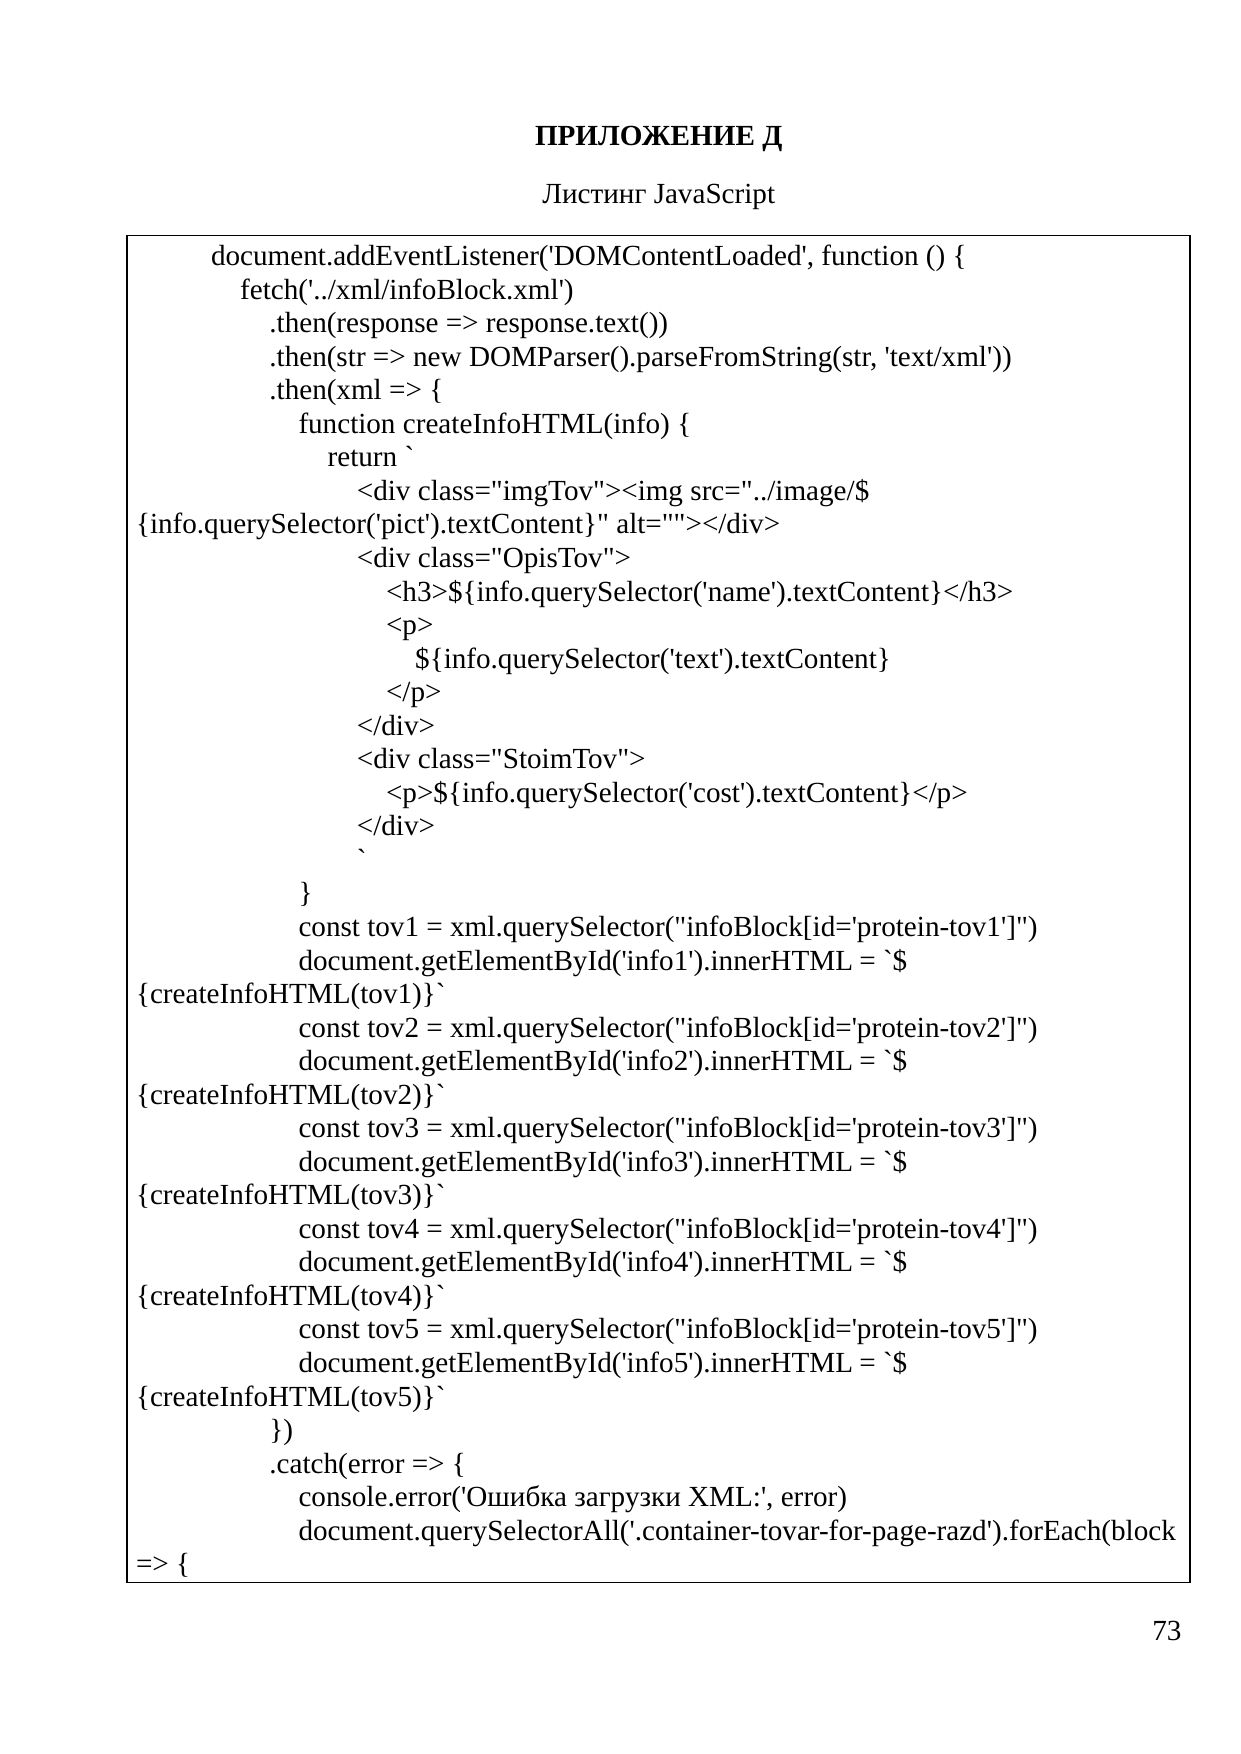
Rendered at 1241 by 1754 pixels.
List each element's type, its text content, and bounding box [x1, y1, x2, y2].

text .then(str => new DOMParser().parseFromString(str, 'text/xml')) [136, 339, 1181, 372]
text </div> [136, 708, 1181, 741]
text .catch(error => { [136, 1446, 1181, 1479]
text const tov3 = xml.querySelector("infoBlock[id='protein-tov3']") [136, 1110, 1181, 1144]
text const tov2 = xml.querySelector("infoBlock[id='protein-tov2']") [136, 1010, 1181, 1043]
text }) [136, 1412, 1181, 1446]
text <div class="OpisTov"> [136, 540, 1181, 574]
text document.addEventListener('DOMContentLoaded', function () { [128, 236, 1189, 272]
text document.getElementById('info2').innerHTML = `${createInfoHTML(tov2)}` [136, 1043, 1181, 1110]
text document.getElementById('info3').innerHTML = `${createInfoHTML(tov3)}` [136, 1144, 1181, 1211]
text <p> [136, 607, 1181, 641]
text document.querySelectorAll('.container-tovar-for-page-razd').forEach(block => { [128, 1510, 1189, 1582]
text document.getElementById('info4').innerHTML = `${createInfoHTML(tov4)}` [136, 1244, 1181, 1312]
text <h3>${info.querySelector('name').textContent}</h3> [136, 574, 1181, 607]
text return ` [136, 439, 1181, 473]
text ` [136, 842, 1181, 876]
text .then(xml => { [136, 372, 1181, 406]
text Листинг JavaScript [136, 177, 1181, 210]
text fetch('../xml/infoBlock.xml') [136, 272, 1181, 305]
text } [136, 876, 1181, 909]
text </p> [136, 674, 1181, 708]
text const tov1 = xml.querySelector("infoBlock[id='protein-tov1']") [136, 909, 1181, 943]
text </div> [136, 808, 1181, 842]
text ПРИЛОЖЕНИЕ Д [136, 118, 1181, 152]
text <div class="imgTov"><img src="../image/${info.querySelector('pict').textContent}" alt=""></div> [136, 473, 1181, 540]
text function createInfoHTML(info) { [136, 406, 1181, 439]
text const tov4 = xml.querySelector("infoBlock[id='protein-tov4']") [136, 1211, 1181, 1244]
text document.getElementById('info5').innerHTML = `${createInfoHTML(tov5)}` [136, 1345, 1181, 1412]
text ${info.querySelector('text').textContent} [136, 641, 1181, 674]
text console.error('Ошибка загрузки XML:', error) [136, 1479, 1181, 1510]
text document.getElementById('info1').innerHTML = `${createInfoHTML(tov1)}` [136, 943, 1181, 1010]
text .then(response => response.text()) [136, 305, 1181, 339]
text const tov5 = xml.querySelector("infoBlock[id='protein-tov5']") [136, 1312, 1181, 1345]
text <p>${info.querySelector('cost').textContent}</p> [136, 775, 1181, 808]
text <div class="StoimTov"> [136, 741, 1181, 775]
